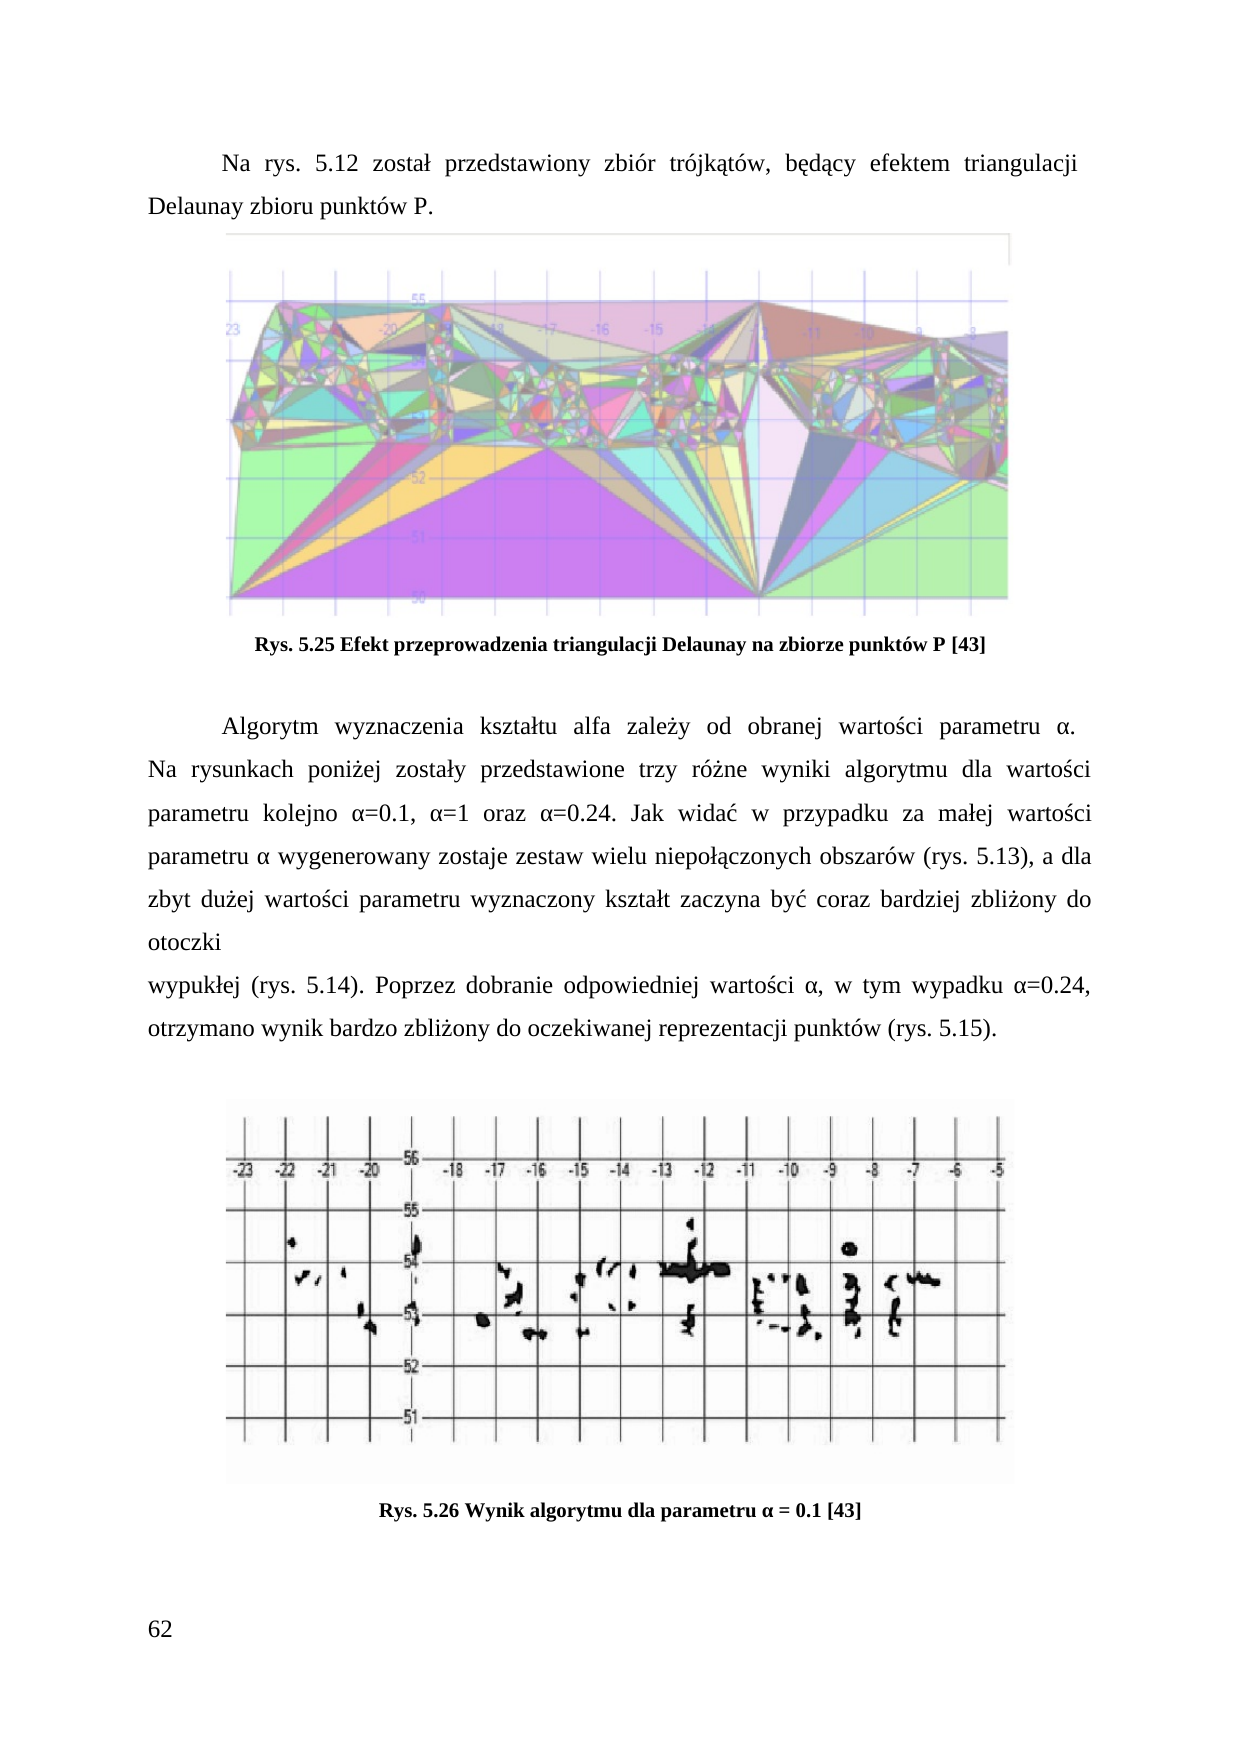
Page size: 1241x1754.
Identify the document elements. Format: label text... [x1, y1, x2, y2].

picture [225, 233, 1015, 618]
text Algorytm wyznaczenia kształtu alfa zależy od obranej wartości parametru α. Na rysunkach poniżej zostały przedstawione trzy różne wyniki algorytmu dla wartości parametru kolejno α=0.1, α=1 oraz α=0.24. Jak widać w przypadku za małej wartości parametru α wygenerowany zostaje zestaw wielu niepołączonych obszarów (rys. 5.13), a dla zbyt dużej wartości parametru wyznaczony kształt zaczyna być coraz bardziej zbliżony do otoczki wypukłej (rys. 5.14). Poprzez dobranie odpowiedniej wartości α, w tym wypadku α=0.24, otrzymano wynik bardzo zbliżony do oczekiwanej reprezentacji punktów (rys. 5.15). [148, 711, 1092, 1042]
text Na rys. 5.12 został przedstawiony zbiór trójkątów, będący efektem triangulacji Delaunay zbioru punktów P. [148, 148, 1092, 219]
picture [225, 1099, 1015, 1484]
